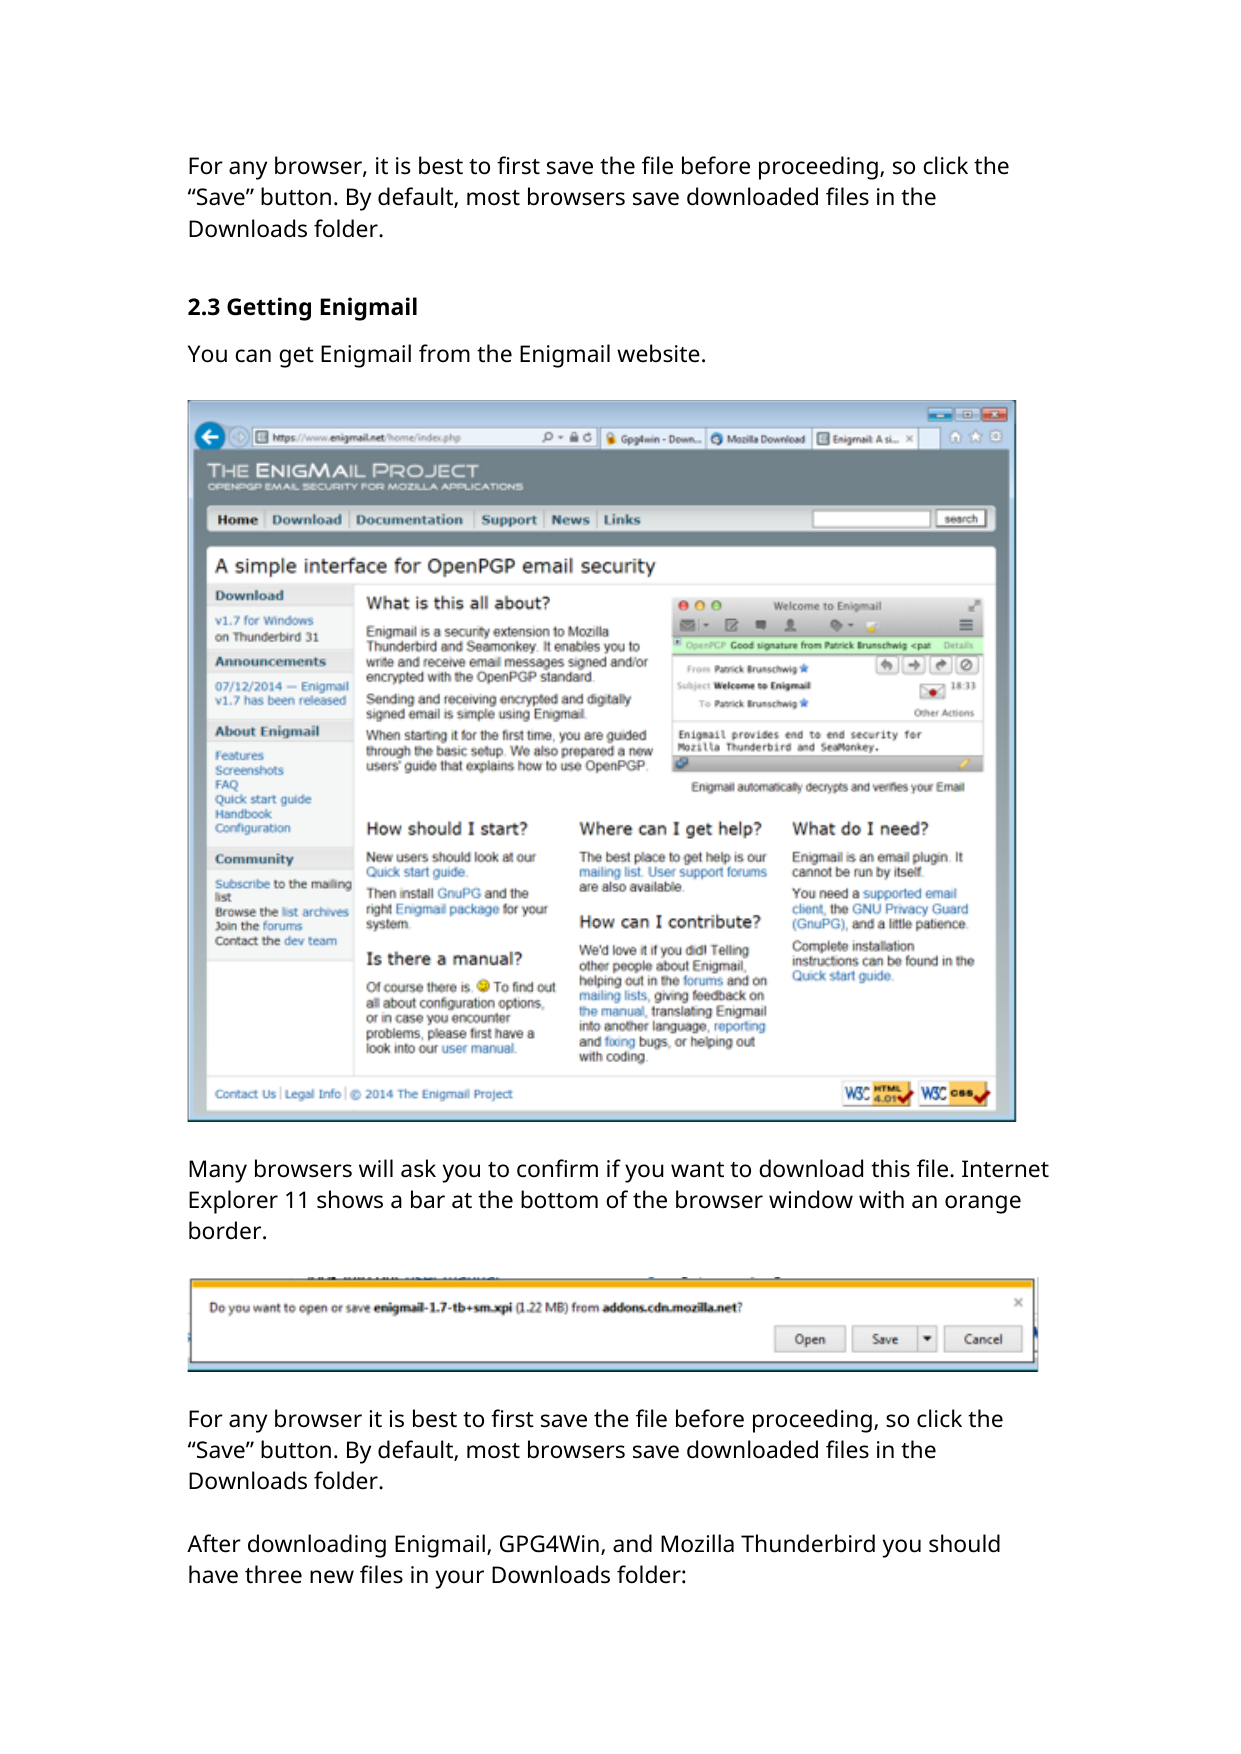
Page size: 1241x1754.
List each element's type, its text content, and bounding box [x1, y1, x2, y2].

picture [187, 400, 1018, 1122]
picture [187, 1277, 1040, 1372]
text Many browsers will ask you to confirm if you want to download this file. Internet Explorer 11 shows a bar at the bottom of the browser window with an orange border. [187, 1152, 1053, 1246]
text For any browser, it is best to first save the file before proceeding, so click the “Save” button. By default, most browsers save downloaded files in the Downloads folder. [187, 150, 1053, 244]
text After downloading Enigmail, GPG4Win, and Mozilla Thunderbird you should have three new files in your Downloads folder: [187, 1528, 1053, 1590]
subtitle 2.3 Getting Enigmail [187, 291, 1053, 322]
text For any browser it is best to first save the file before proceeding, so click the “Save” button. By default, most browsers save downloaded files in the Downloads folder. [187, 1403, 1053, 1496]
text You can get Enigmail from the Enigmail website. [187, 337, 1053, 369]
